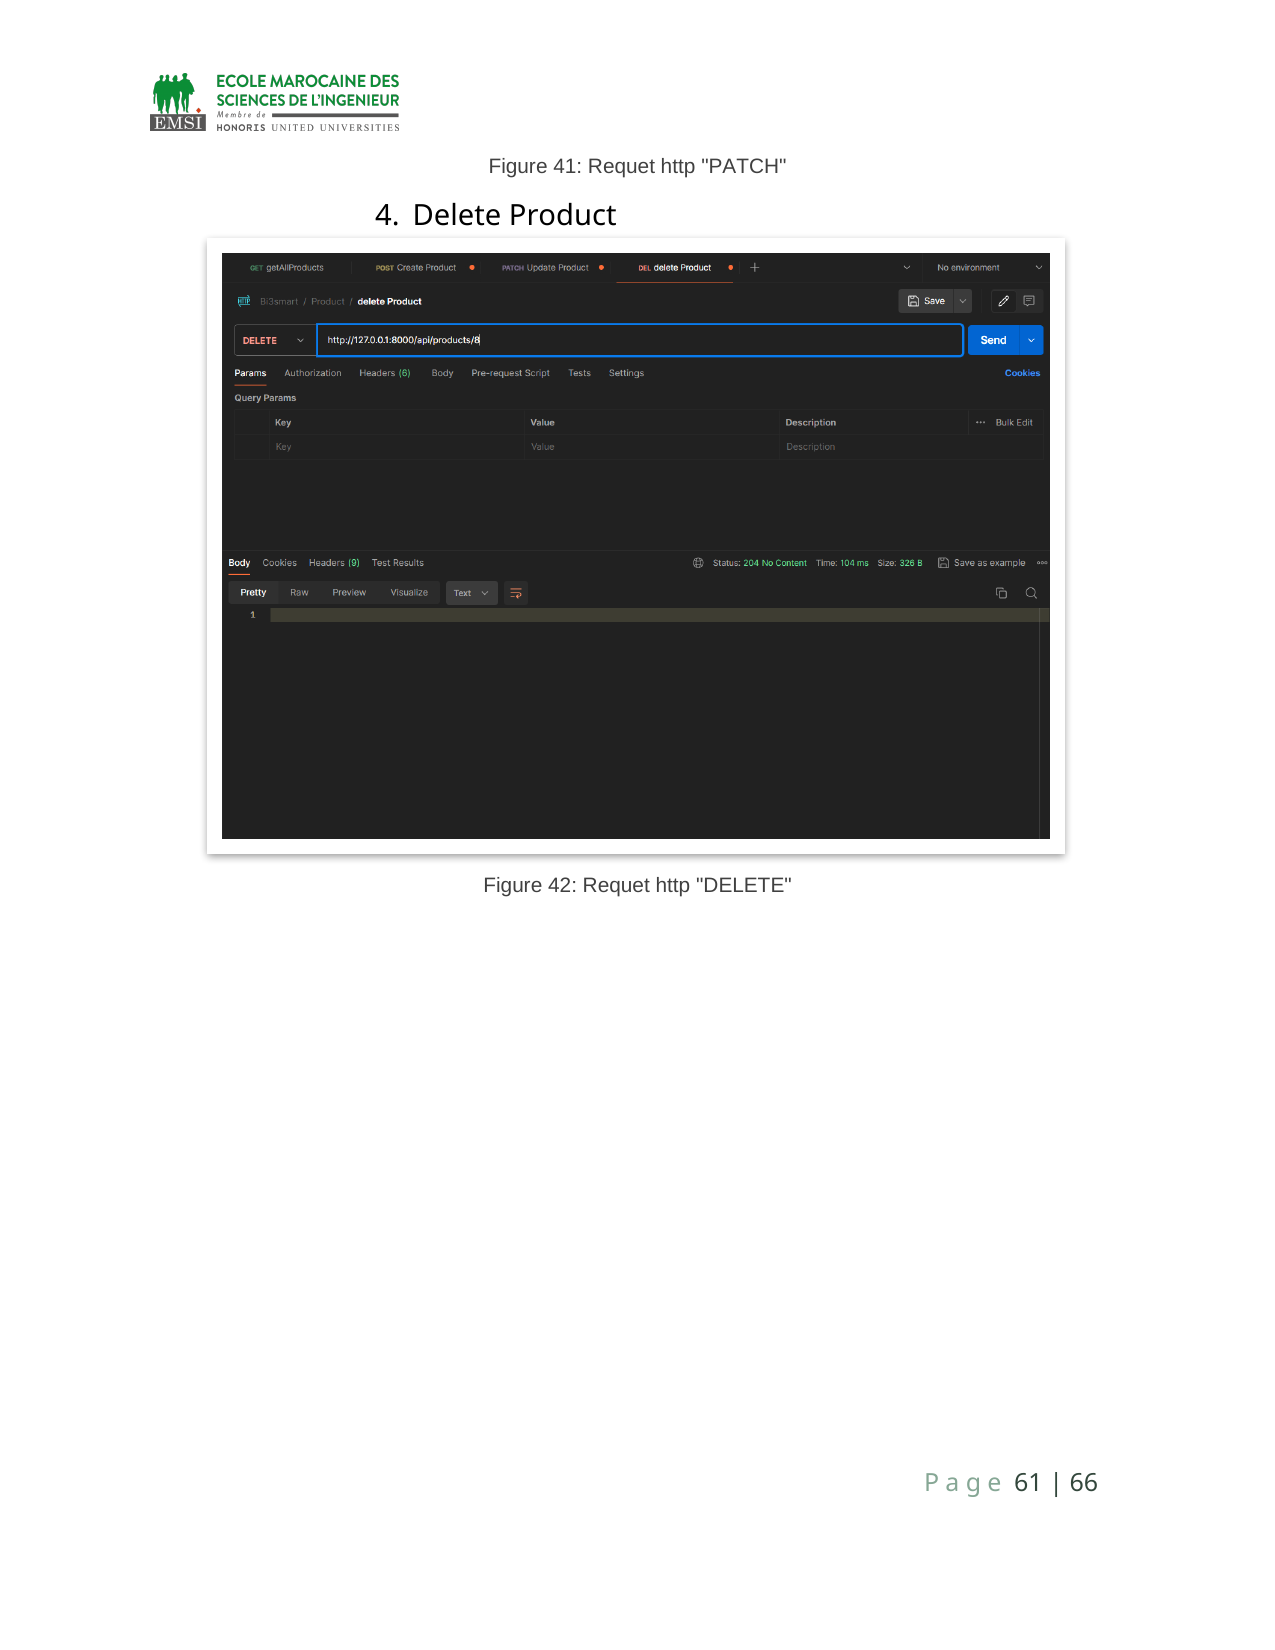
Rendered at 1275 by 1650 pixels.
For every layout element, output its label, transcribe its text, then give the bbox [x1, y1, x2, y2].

picture [222, 253, 1050, 839]
picture [150, 73, 399, 131]
text Figure 41: Requet http "PATCH" [150, 154, 1125, 178]
text Figure 42: Requet http "DELETE" [150, 873, 1125, 897]
subtitle Delete Product [375, 194, 1125, 234]
